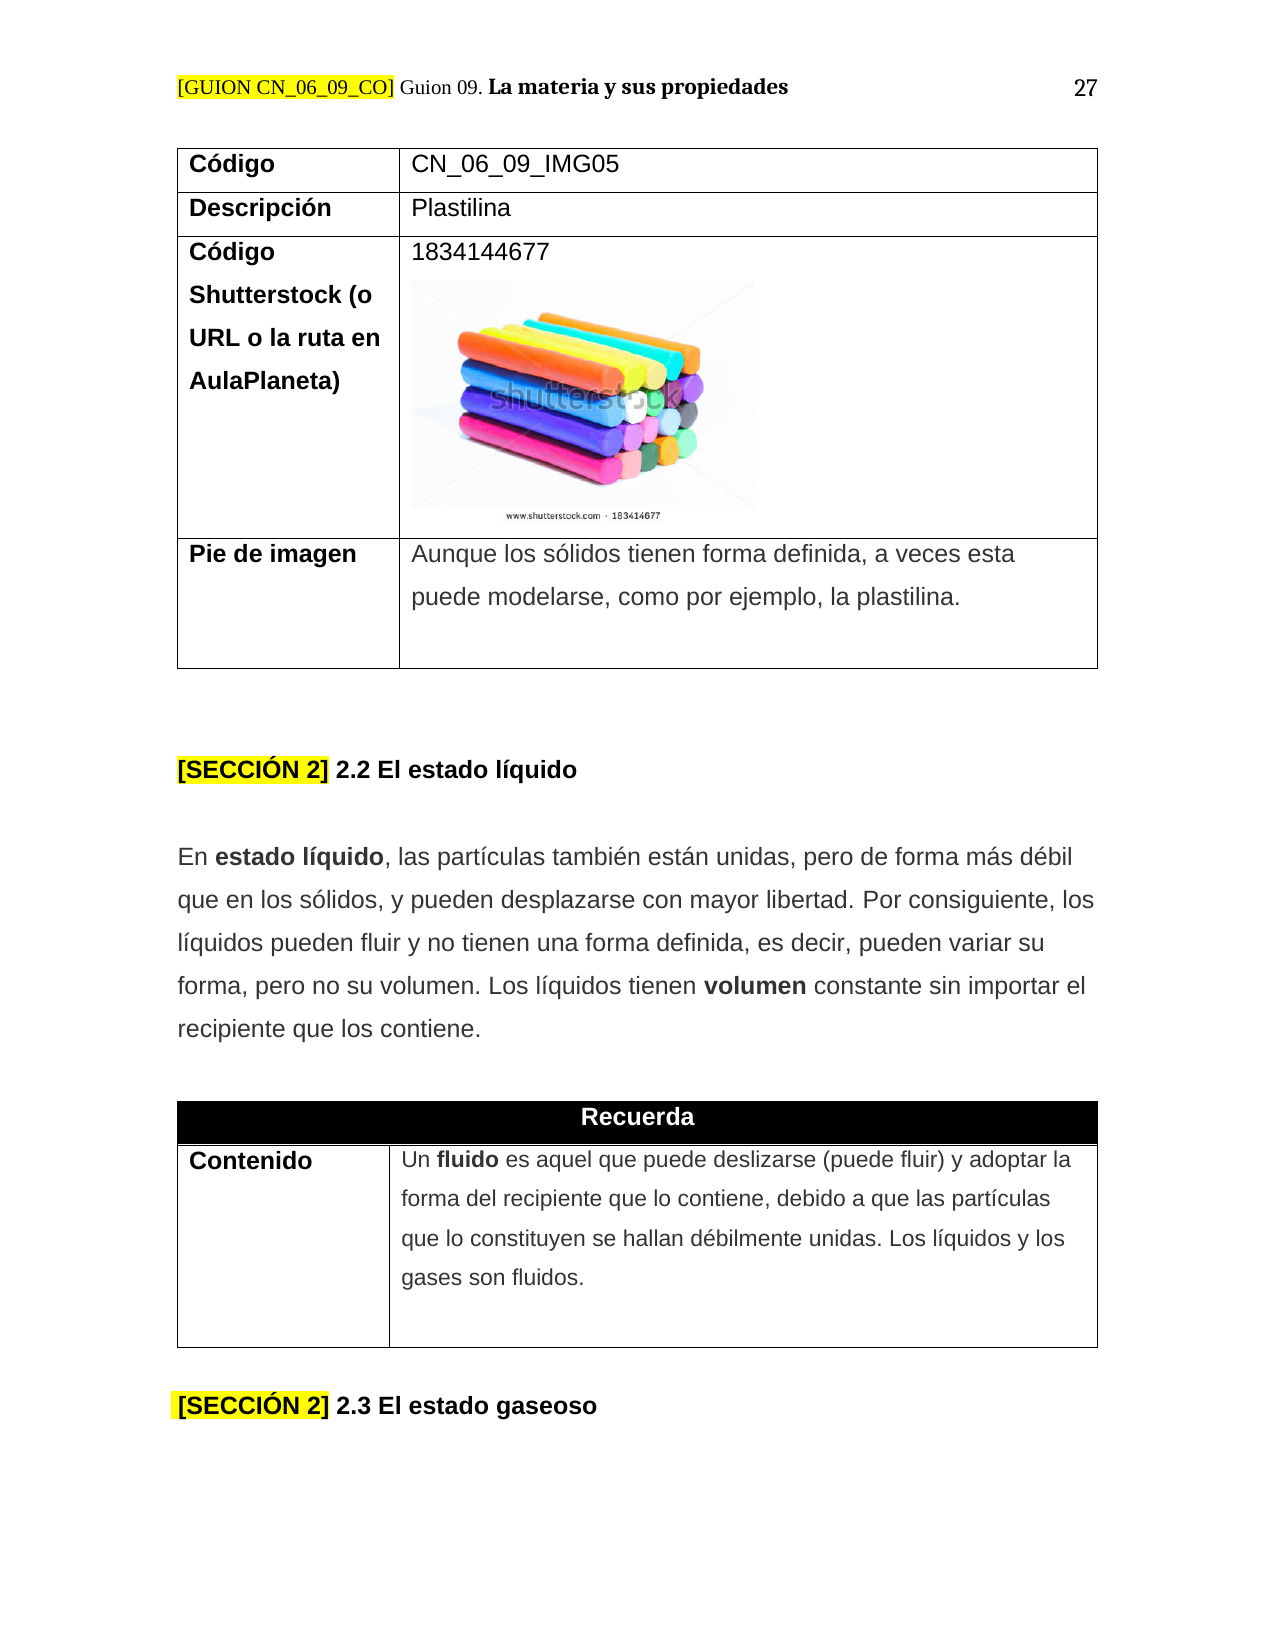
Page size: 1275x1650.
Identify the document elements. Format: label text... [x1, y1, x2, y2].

text En estado líquido, las partículas también están unidas, pero de forma más débil que en los sólidos, y pueden desplazarse con mayor libertad. Por consiguiente, los líquidos pueden fluir y no tienen una forma definida, es decir, pueden variar su forma, pero no su volumen. Los líquidos tienen volumen constante sin importar el recipiente que los contiene. [177, 842, 1098, 1043]
picture [411, 280, 754, 524]
table_cell Plastilina [400, 193, 1097, 236]
text [SECCIÓN 2] 2.2 El estado líquido [329, 756, 1098, 784]
text [SECCIÓN 2] 2.3 El estado gaseoso [329, 1391, 1098, 1419]
table_cell CN_06_09_IMG05 [400, 149, 1097, 192]
table_cell 1834144677 [400, 237, 1097, 538]
table_cell Aunque los sólidos tienen forma definida, a veces esta puede modelarse, como por ejemplo, la plastilina. [400, 539, 1097, 668]
table_cell Contenido [178, 1146, 389, 1347]
table_cell Pie de imagen [178, 539, 399, 668]
table_header Recuerda [178, 1102, 1097, 1144]
table_cell Código [178, 149, 399, 192]
table_cell Un fluido es aquel que puede deslizarse (puede fluir) y adoptar la forma del recipiente que lo contiene, debido a que las partículas que lo constituyen se hallan débilmente unidas. Los líquidos y los gases son fluidos. [390, 1146, 1097, 1347]
table_cell Descripción [178, 193, 399, 236]
table_cell Código Shutterstock (o URL o la ruta en AulaPlaneta) [178, 237, 399, 538]
